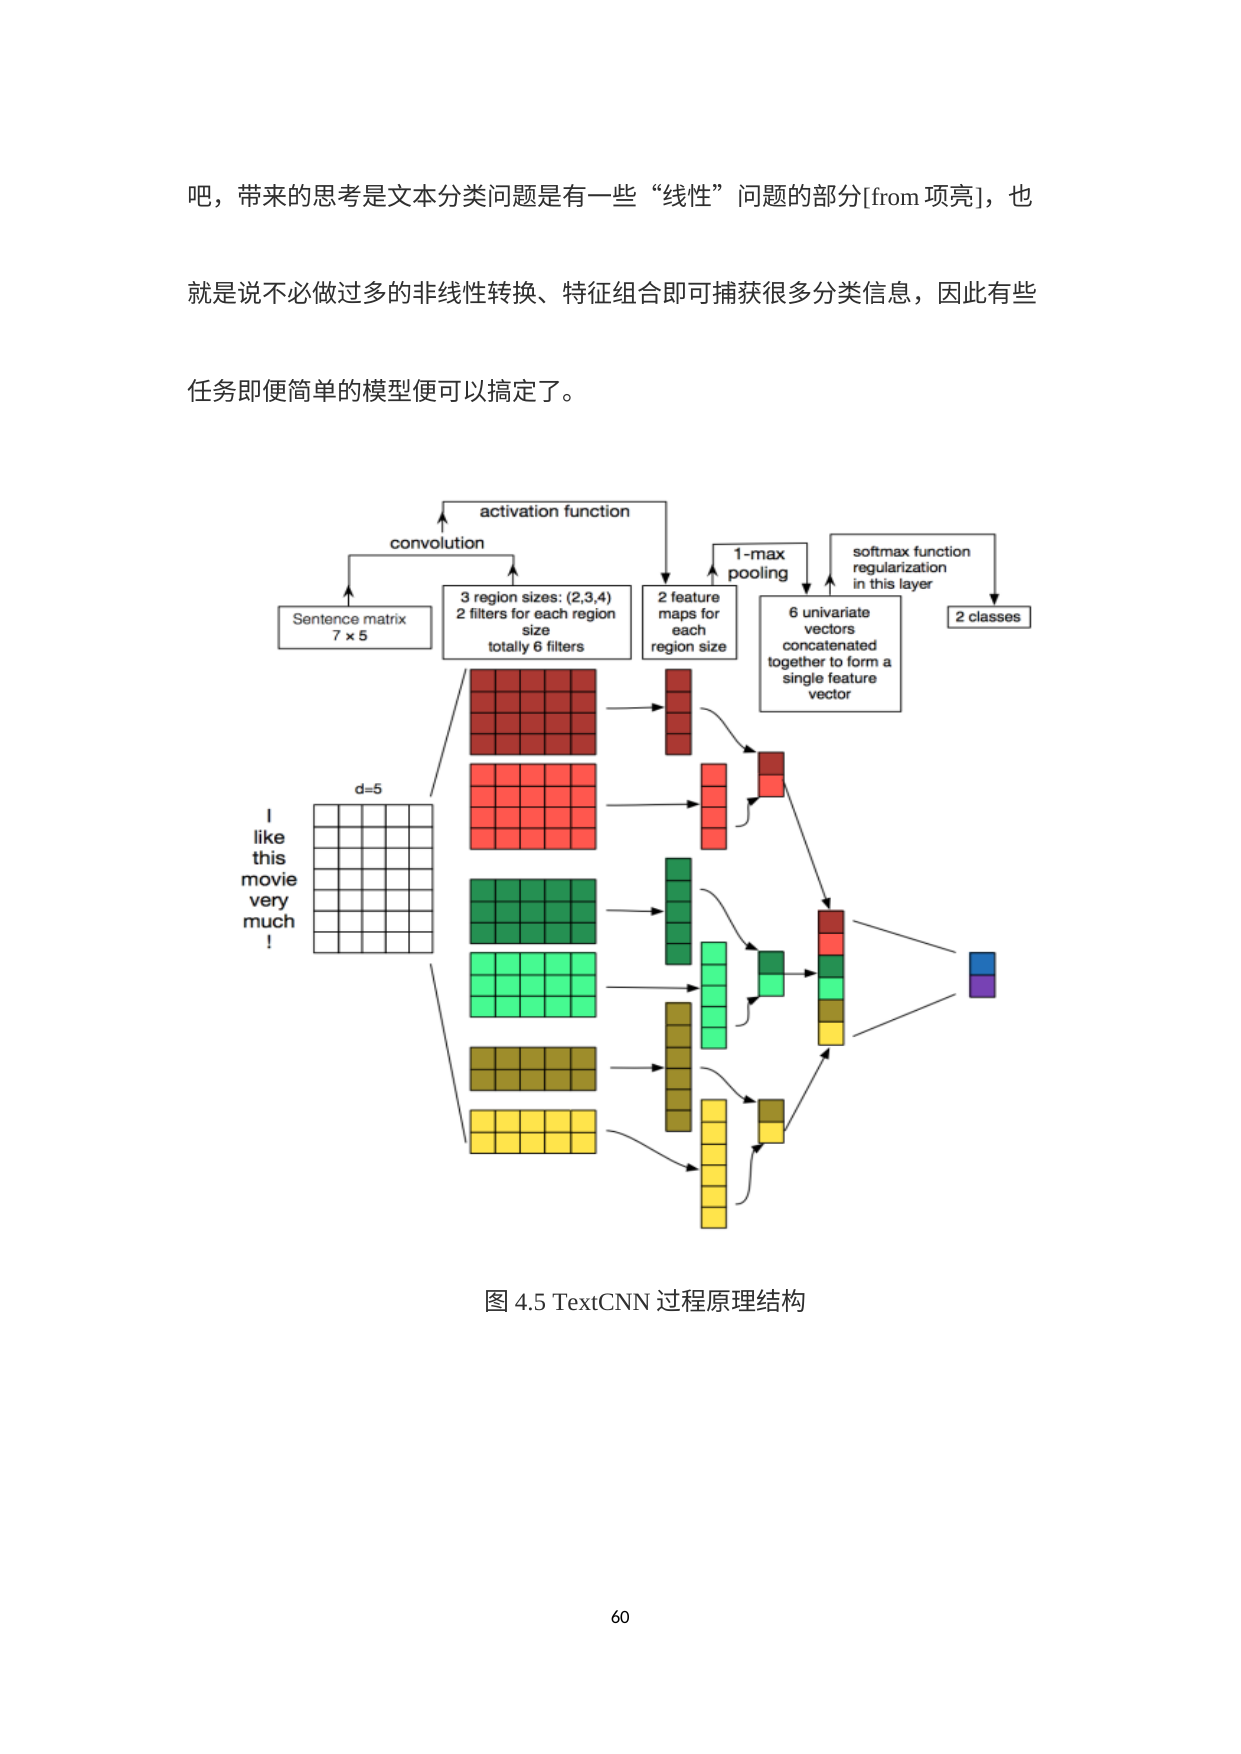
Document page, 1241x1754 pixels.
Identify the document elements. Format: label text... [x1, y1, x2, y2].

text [187, 162, 1053, 422]
text 图4.5 TextCNN过程原理结构 [187, 1267, 1053, 1332]
picture [188, 487, 1053, 1243]
